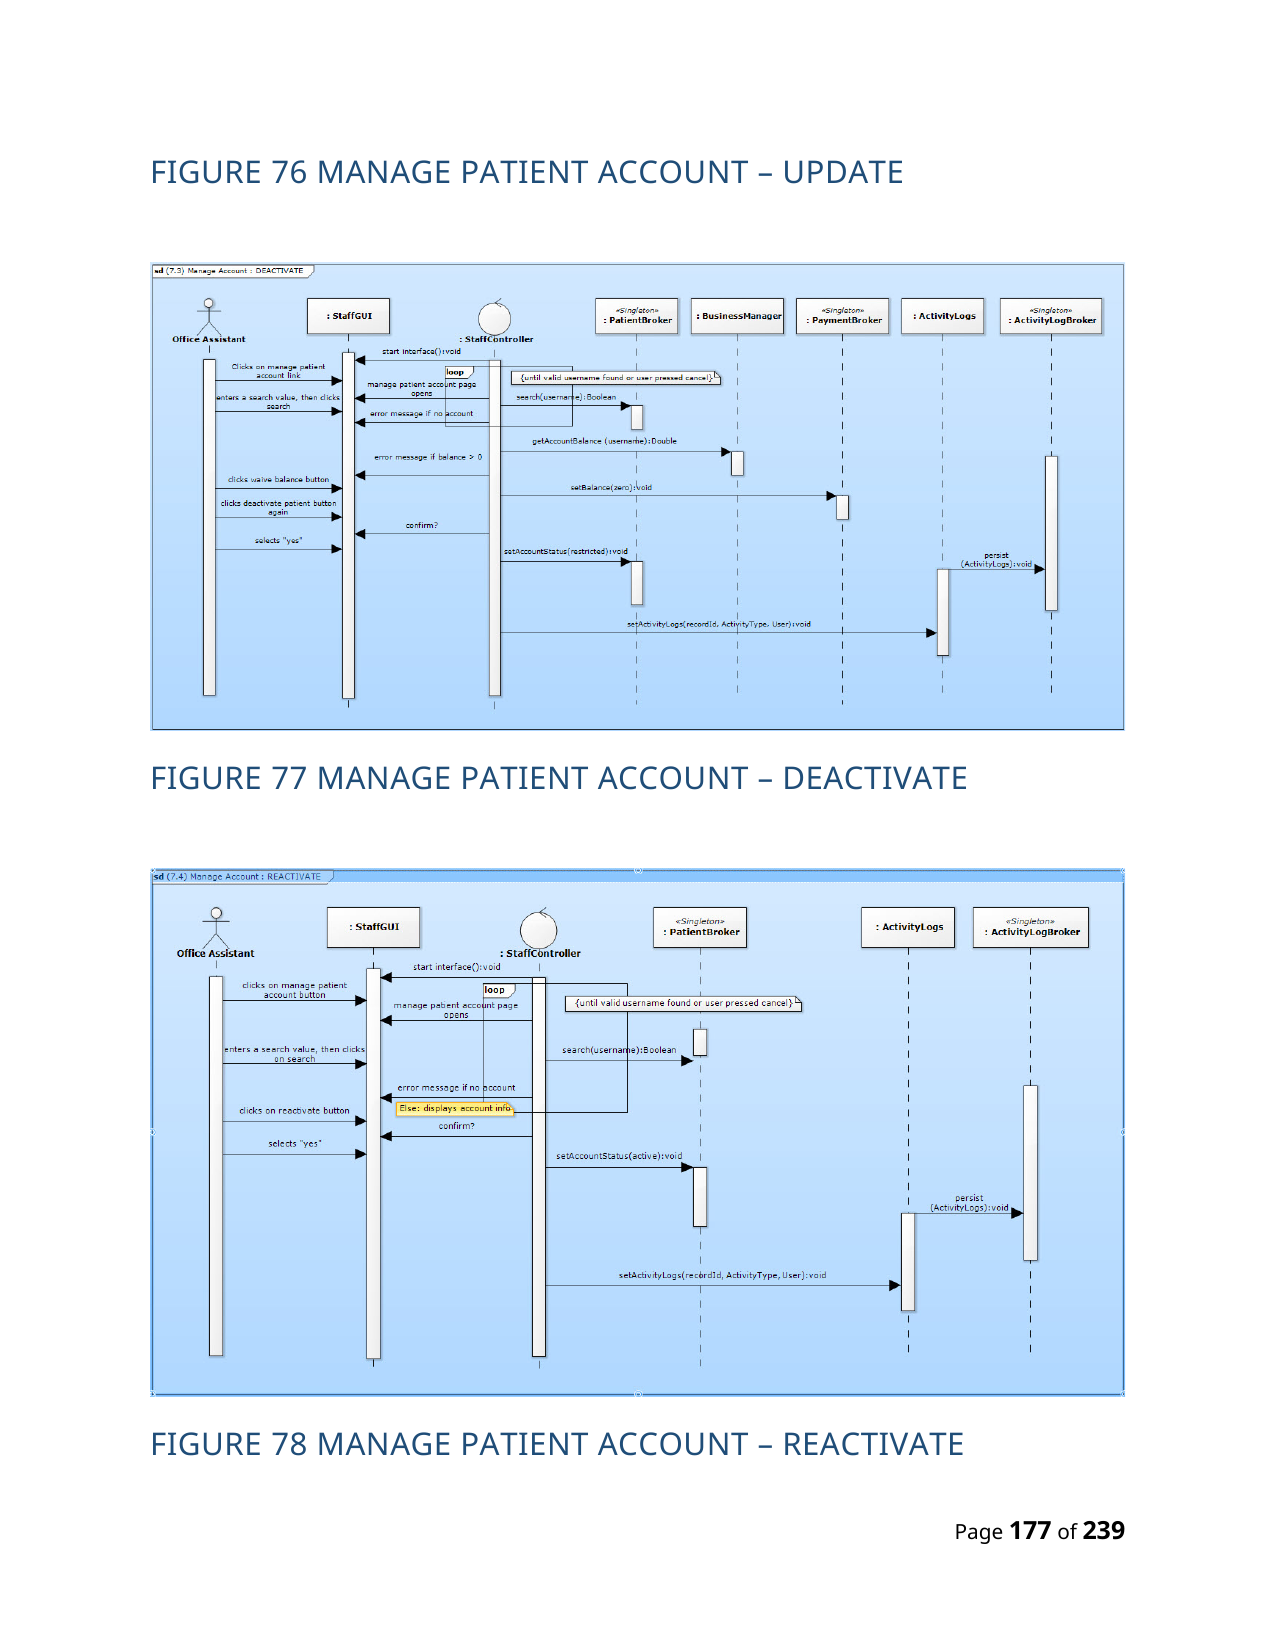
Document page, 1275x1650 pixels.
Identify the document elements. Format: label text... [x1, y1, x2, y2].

title Figure 76 Manage patient account – UPDATE [150, 150, 1125, 193]
title Figure 78 Manage patient account – REACTIVATE [150, 1422, 1125, 1464]
title Figure 77 Manage patient account – DEACTIVATE [150, 756, 1125, 798]
picture [150, 262, 1125, 731]
picture [150, 868, 1125, 1397]
